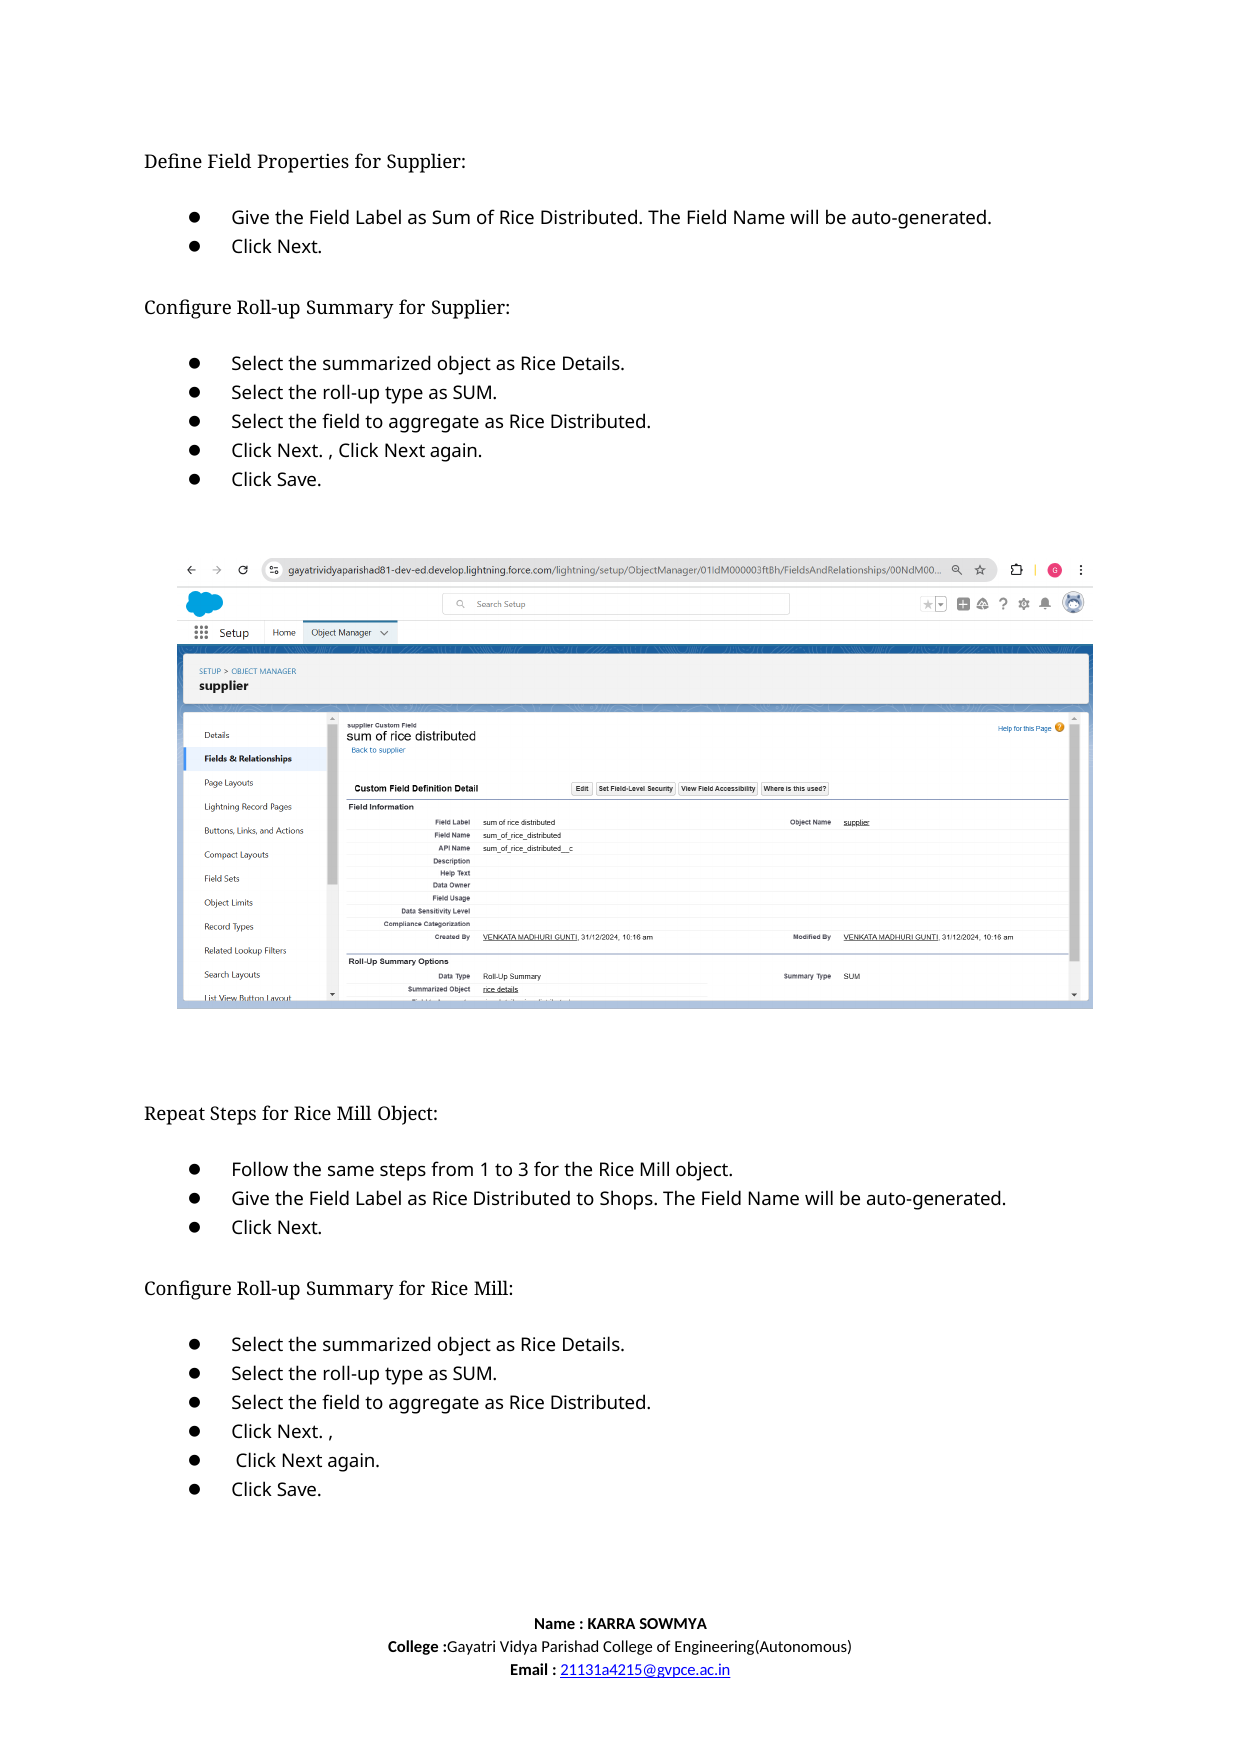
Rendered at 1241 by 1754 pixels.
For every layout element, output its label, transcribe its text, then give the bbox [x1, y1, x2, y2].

list Click Next again. [187, 1447, 1093, 1472]
list Give the Field Label as Rice Distributed to Shops. The Field Name will be auto-generated. [187, 1185, 1093, 1211]
list Select the summarized object as Rice Details. [187, 1331, 1093, 1357]
list Click Save. [187, 467, 1093, 492]
list Select the roll-up type as SUM. [187, 1360, 1093, 1386]
list Follow the same steps from 1 to 3 for the Rice Mill object. [187, 1156, 1093, 1182]
list Select the field to aggregate as Rice Distributed. [187, 409, 1093, 434]
list Select the summarized object as Rice Details. [187, 351, 1093, 376]
list Select the roll-up type as SUM. [187, 379, 1093, 405]
text Define Field Properties for Supplier: [144, 148, 1093, 174]
text Repeat Steps for Rice Mill Object: [144, 1100, 1093, 1125]
picture [177, 558, 1093, 1009]
list Give the Field Label as Sum of Rice Distributed. The Field Name will be auto-generated. [187, 204, 1093, 230]
list Click Save. [187, 1476, 1093, 1502]
list Click Next. , Click Next again. [187, 438, 1093, 463]
list Click Next. [187, 233, 1093, 259]
list Click Next. [187, 1214, 1093, 1239]
text Configure Roll-up Summary for Rice Mill: [144, 1275, 1093, 1300]
list Select the field to aggregate as Rice Distributed. [187, 1389, 1093, 1415]
list Click Next. , [187, 1418, 1093, 1444]
text Configure Roll-up Summary for Supplier: [144, 294, 1093, 320]
